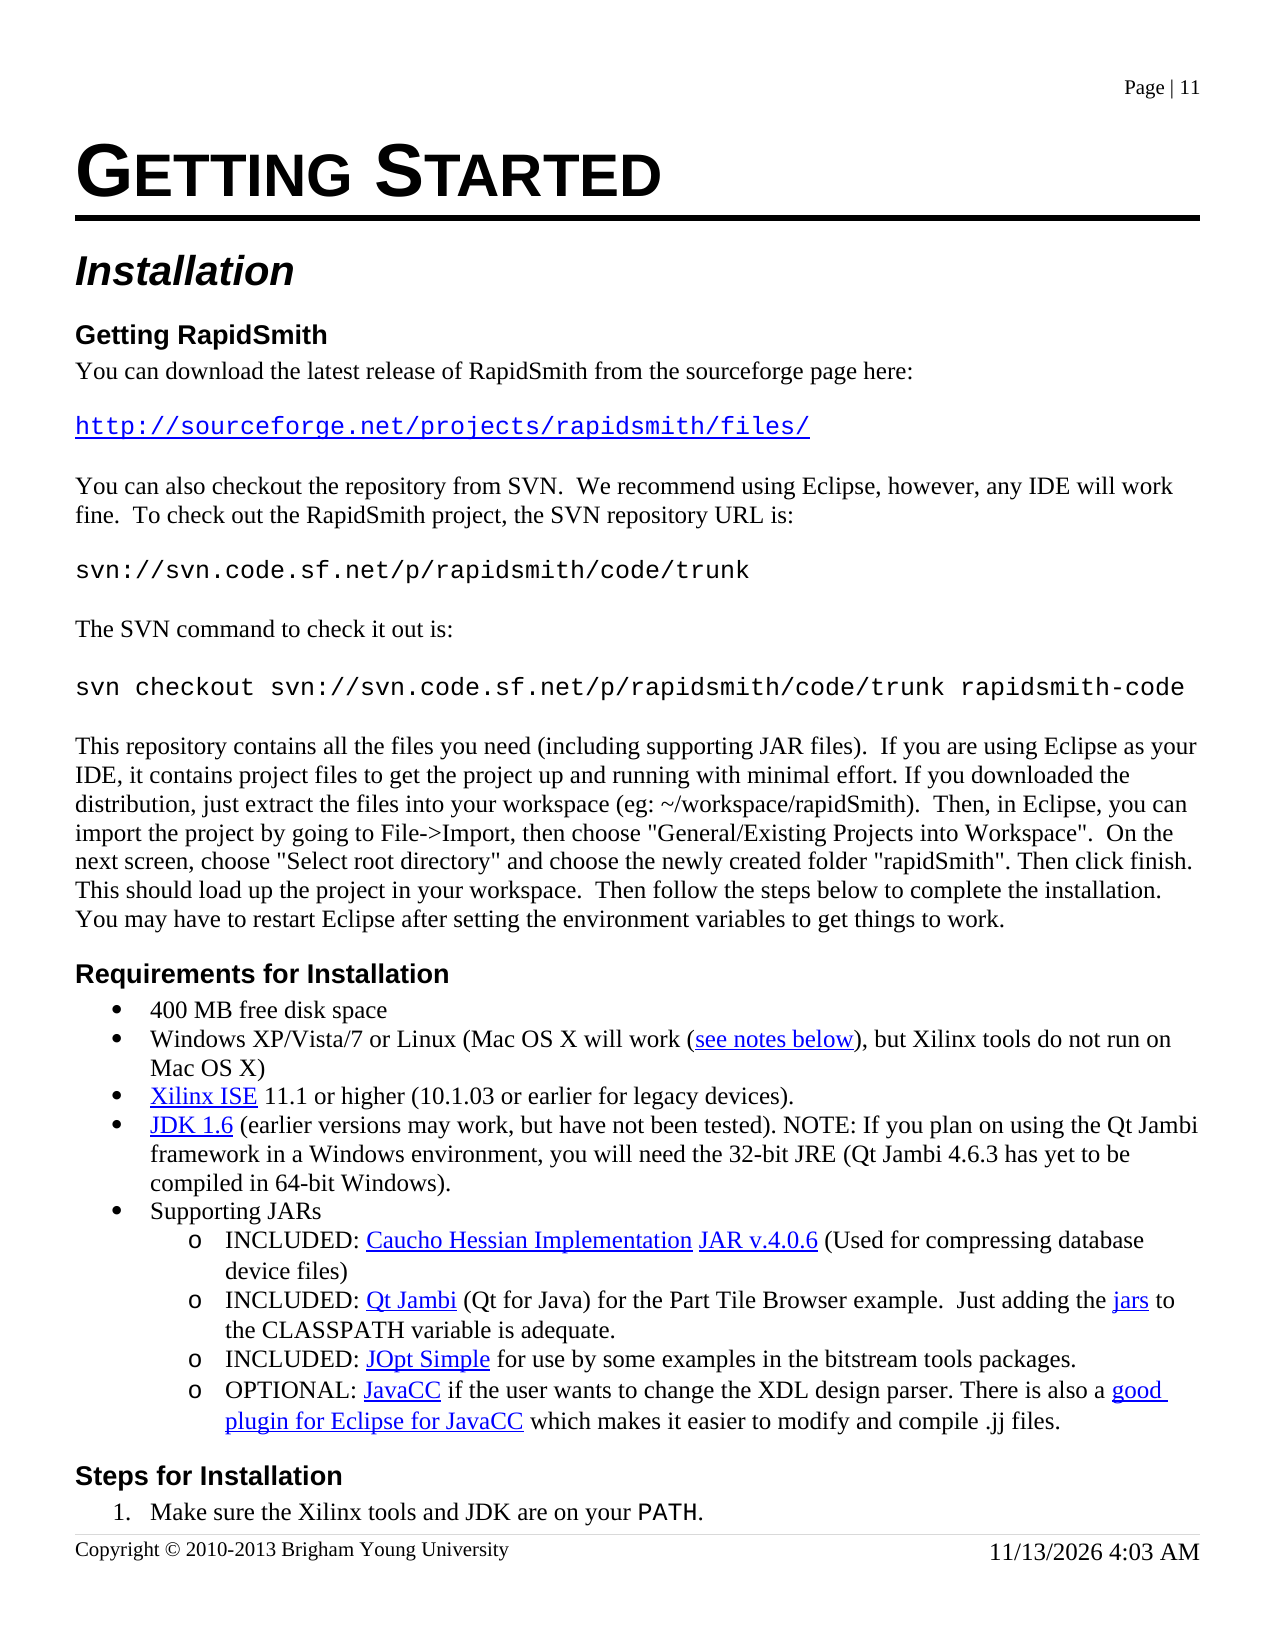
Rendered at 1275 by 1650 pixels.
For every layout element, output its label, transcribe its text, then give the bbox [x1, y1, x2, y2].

list INCLUDED: Qt Jambi (Qt for Java) for the Part Tile Browser example. Just adding the jars to the CLASSPATH variable is adequate. [187, 1285, 1200, 1344]
subtitle Requirements for Installation [75, 958, 1200, 989]
text http://sourceforge.net/projects/rapidsmith/files/ [75, 414, 1200, 442]
text svn checkout svn://svn.code.sf.net/p/rapidsmith/code/trunk rapidsmith-code [75, 674, 1200, 703]
text You can download the latest release of RapidSmith from the sourceforge page here: [75, 356, 1200, 385]
subtitle Installation [75, 246, 1200, 294]
text svn://svn.code.sf.net/p/rapidsmith/code/trunk [75, 557, 1200, 586]
list 400 MB free disk space [112, 995, 1200, 1024]
subtitle Getting RapidSmith [75, 319, 1200, 350]
list Supporting JARs [112, 1196, 1200, 1225]
subtitle Steps for Installation [75, 1460, 1200, 1491]
list Xilinx ISE 11.1 or higher (10.1.03 or earlier for legacy devices). [112, 1081, 1200, 1110]
text The SVN command to check it out is: [75, 614, 1200, 643]
list OPTIONAL: JavaCC if the user wants to change the XDL design parser. There is also a good plugin for Eclipse for JavaCC which makes it easier to modify and compile .jj files. [187, 1375, 1200, 1435]
list Make sure the Xilinx tools and JDK are on your PATH. [112, 1497, 1200, 1528]
list Windows XP/Vista/7 or Linux (Mac OS X will work (see notes below), but Xilinx tools do not run on Mac OS X) [112, 1024, 1200, 1081]
list JDK 1.6 (earlier versions may work, but have not been tested). NOTE: If you plan on using the Qt Jambi framework in a Windows environment, you will need the 32-bit JRE (Qt Jambi 4.6.3 has yet to be compiled in 64-bit Windows). [112, 1110, 1200, 1196]
text This repository contains all the files you need (including supporting JAR files). If you are using Eclipse as your IDE, it contains project files to get the project up and running with minimal effort. If you downloaded the distribution, just extract the files into your workspace (eg: ~/workspace/rapidSmith). Then, in Eclipse, you can import the project by going to File->Import, then choose "General/Existing Projects into Workspace". On the next screen, choose "Select root directory" and choose the newly created folder "rapidSmith". Then click finish. This should load up the project in your workspace. Then follow the steps below to complete the installation. You may have to restart Eclipse after setting the environment variables to get things to work. [75, 731, 1200, 933]
subtitle Getting Started [75, 126, 1200, 215]
text You can also checkout the repository from SVN. We recommend using Eclipse, however, any IDE will work fine. To check out the RapidSmith project, the SVN repository URL is: [75, 471, 1200, 528]
list INCLUDED: JOpt Simple for use by some examples in the bitstream tools packages. [187, 1344, 1200, 1375]
list INCLUDED: Caucho Hessian Implementation JAR v.4.0.6 (Used for compressing database device files) [187, 1225, 1200, 1285]
